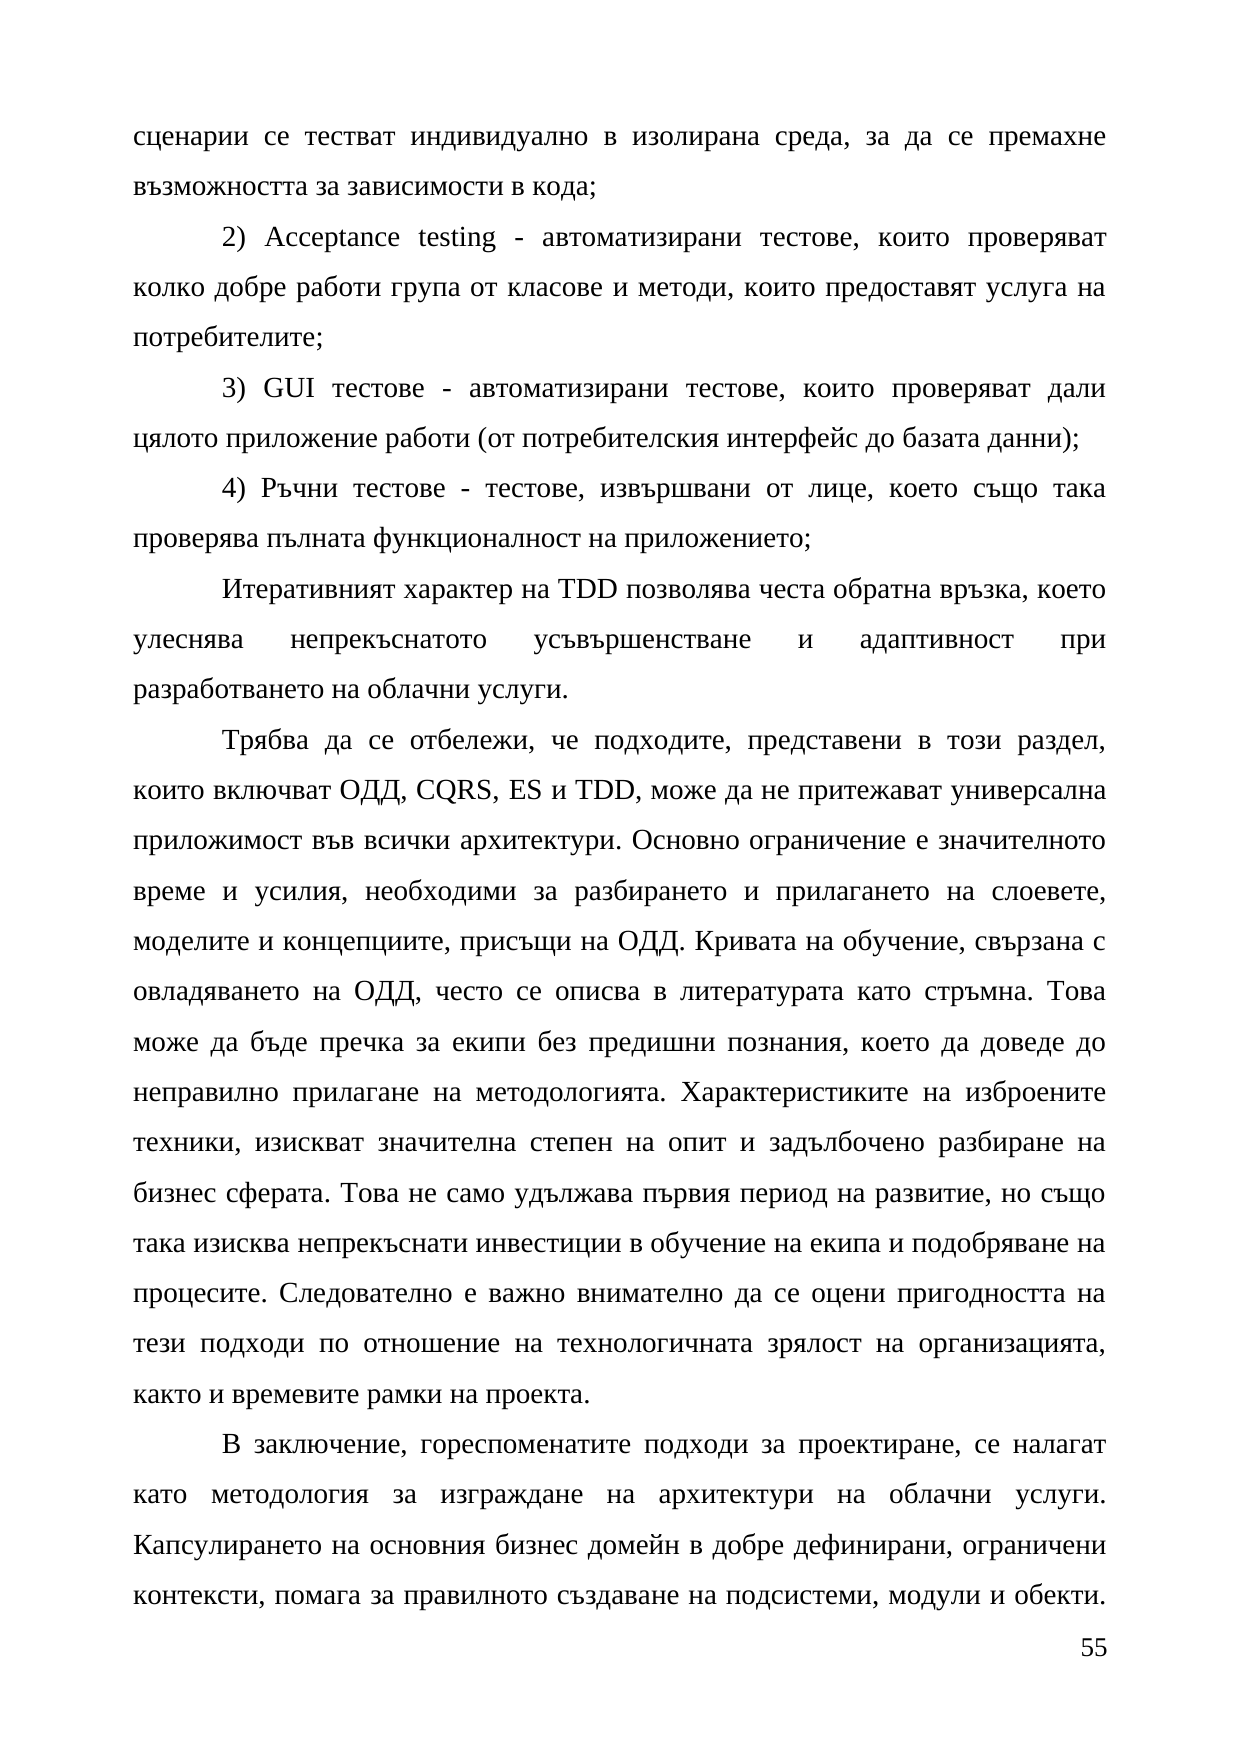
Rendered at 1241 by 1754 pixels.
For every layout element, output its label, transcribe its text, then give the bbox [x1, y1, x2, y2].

text Итеративният характер на TDD позволява честа обратна връзка, което улеснява непрекъснатото усъвършенстване и адаптивност при разработването на облачни услуги. [133, 571, 1107, 705]
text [133, 1426, 1107, 1611]
text Трябва да се отбележи, че подходите, представени в този раздел, които включват ОДД, CQRS, ES и TDD, може да не притежават универсална приложимост във всички архитектури. Основно ограничение е значителното време и усилия, необходими за разбирането и прилагането на слоевете, моделите и концепциите, присъщи на ОДД. Кривата на обучение, свързана с овладяването на ОДД, често се описва в литературата като стръмна. Това може да бъде пречка за екипи без предишни познания, което да доведе до неправилно прилагане на методологията. Характеристиките на изброените техники, изискват значителна степен на опит и задълбочено разбиране на бизнес сферата. Това не само удължава първия период на развитие, но също така изисква непрекъснати инвестиции в обучение на екипа и подобряване на процесите. Следователно е важно внимателно да се оцени пригодността на тези подходи по отношение на технологичната зрялост на организацията, както и времевите рамки на проекта. [133, 722, 1107, 1409]
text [133, 118, 1107, 202]
text 4) Ръчни тестове - тестове, извършвани от лице, което също така проверява пълната функционалност на приложението; [133, 470, 1107, 554]
text 3) GUI тестове - автоматизирани тестове, които проверяват дали цялото приложение работи (от потребителския интерфейс до базата данни); [133, 370, 1107, 453]
text 2) Acceptance testing - автоматизирани тестове, които проверяват колко добре работи група от класове и методи, които предоставят услуга на потребителите; [133, 219, 1107, 353]
